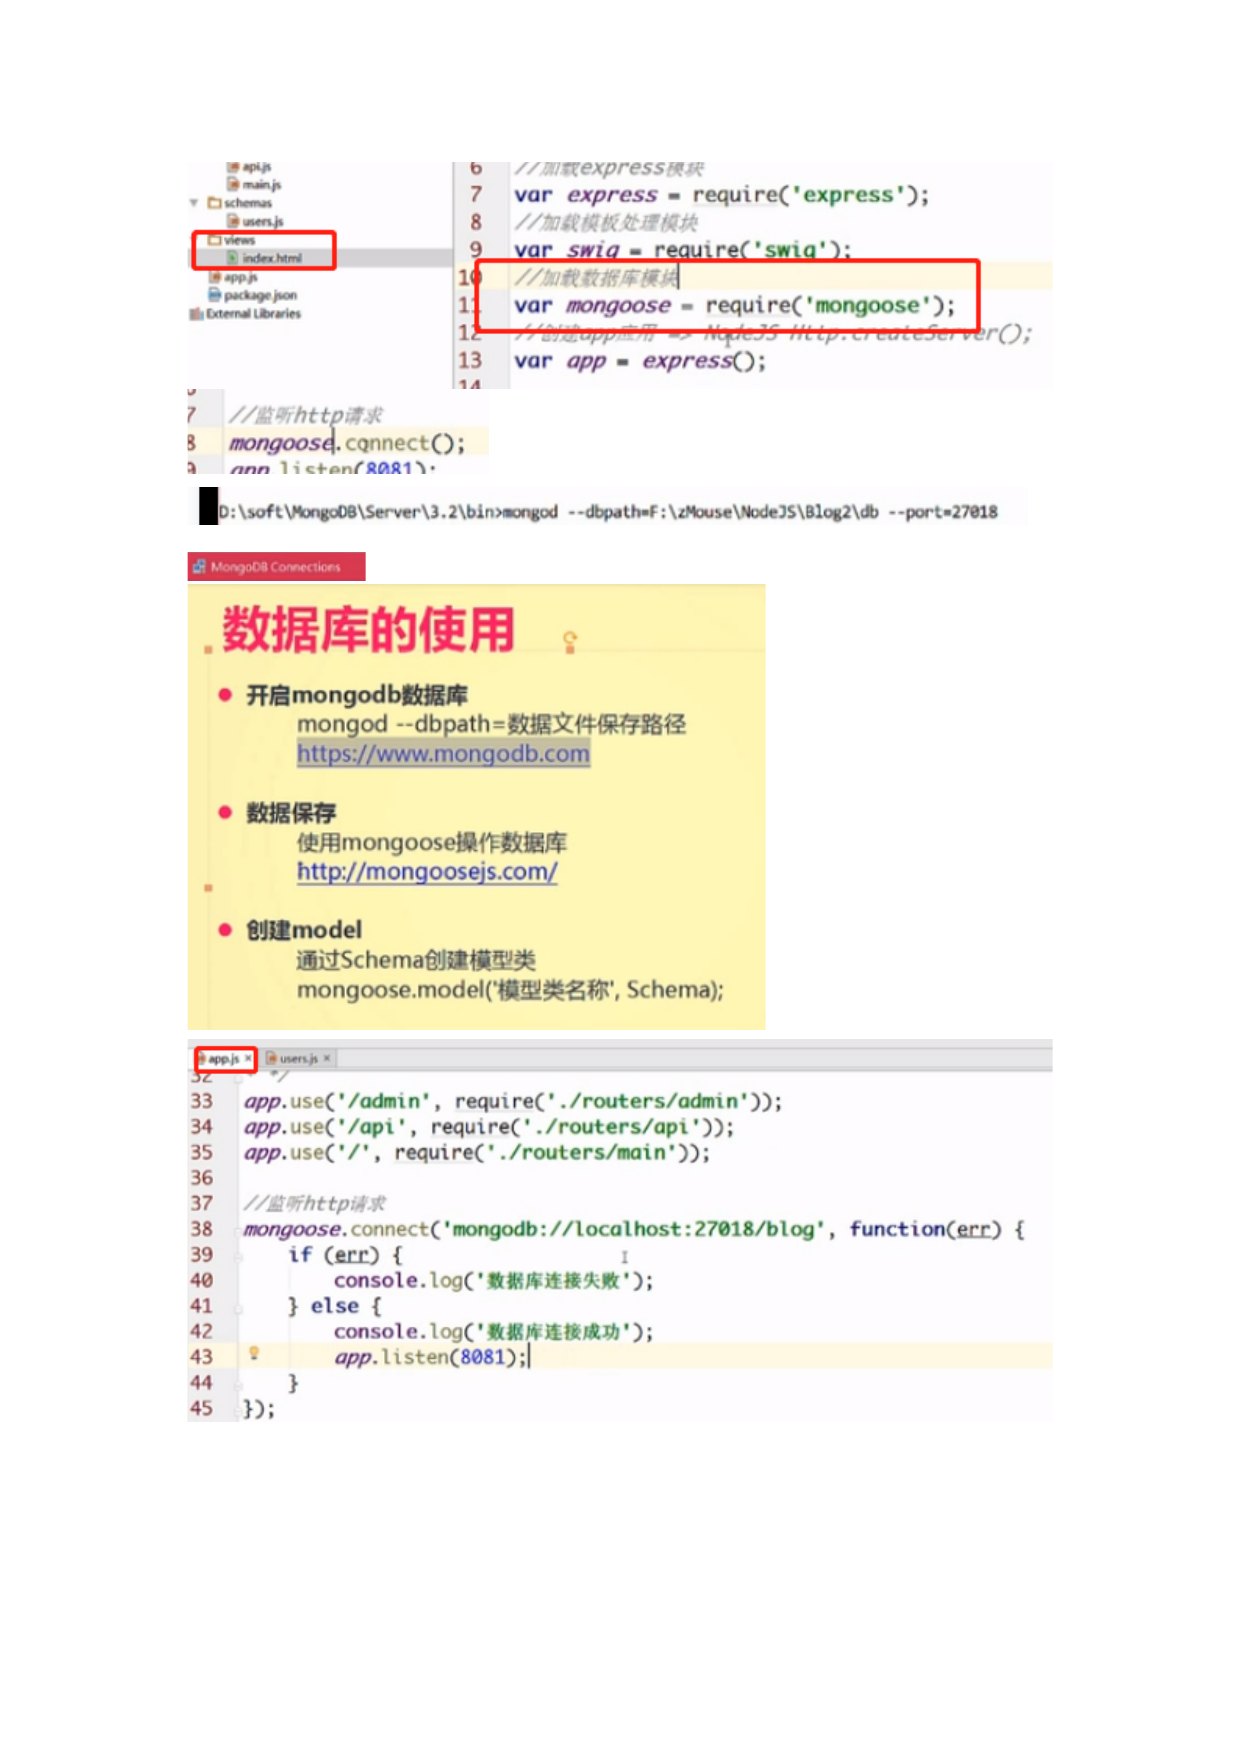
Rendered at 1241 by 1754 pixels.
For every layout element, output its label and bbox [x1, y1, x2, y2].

picture [187, 487, 1029, 525]
picture [187, 552, 366, 581]
picture [187, 162, 1053, 474]
picture [187, 584, 766, 1030]
picture [187, 1039, 1053, 1422]
